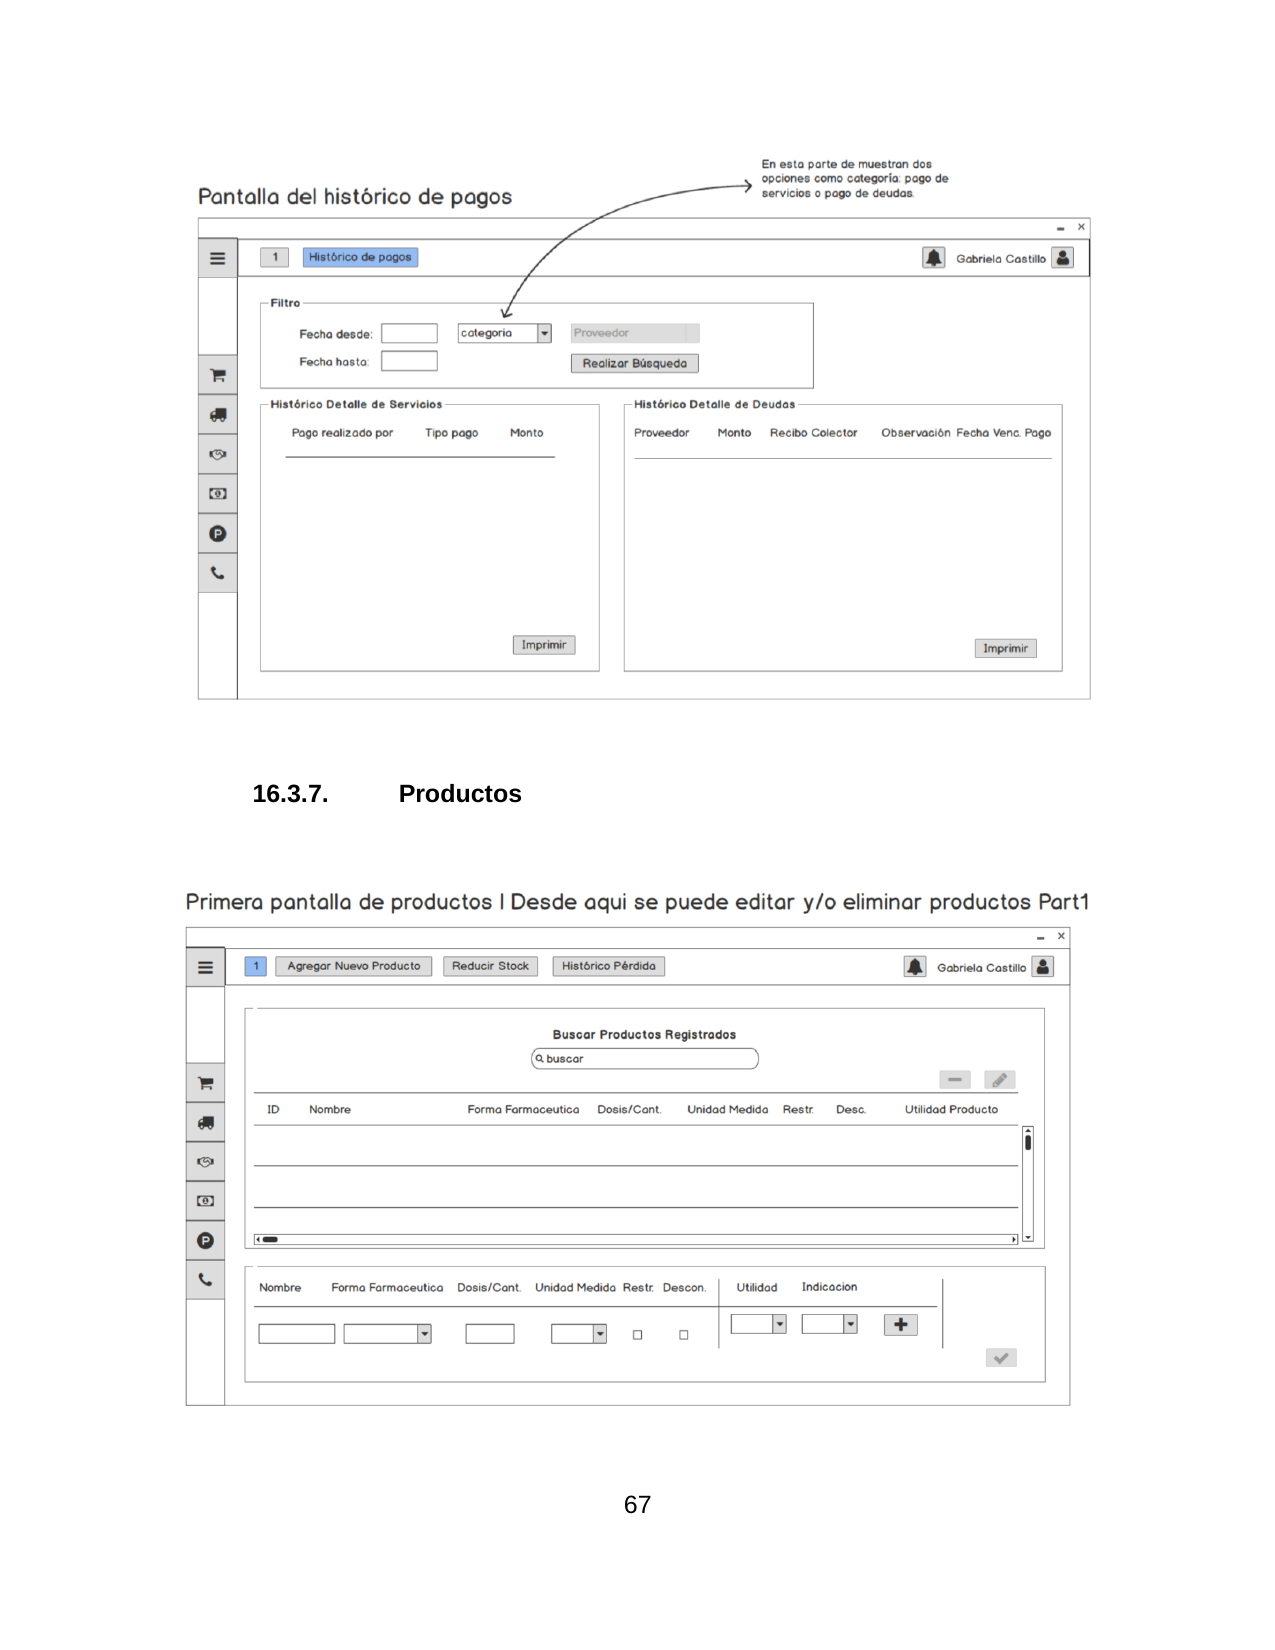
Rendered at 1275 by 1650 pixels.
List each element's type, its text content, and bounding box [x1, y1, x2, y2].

picture [177, 147, 1098, 705]
picture [177, 882, 1098, 1416]
subtitle Productos [252, 779, 1098, 808]
